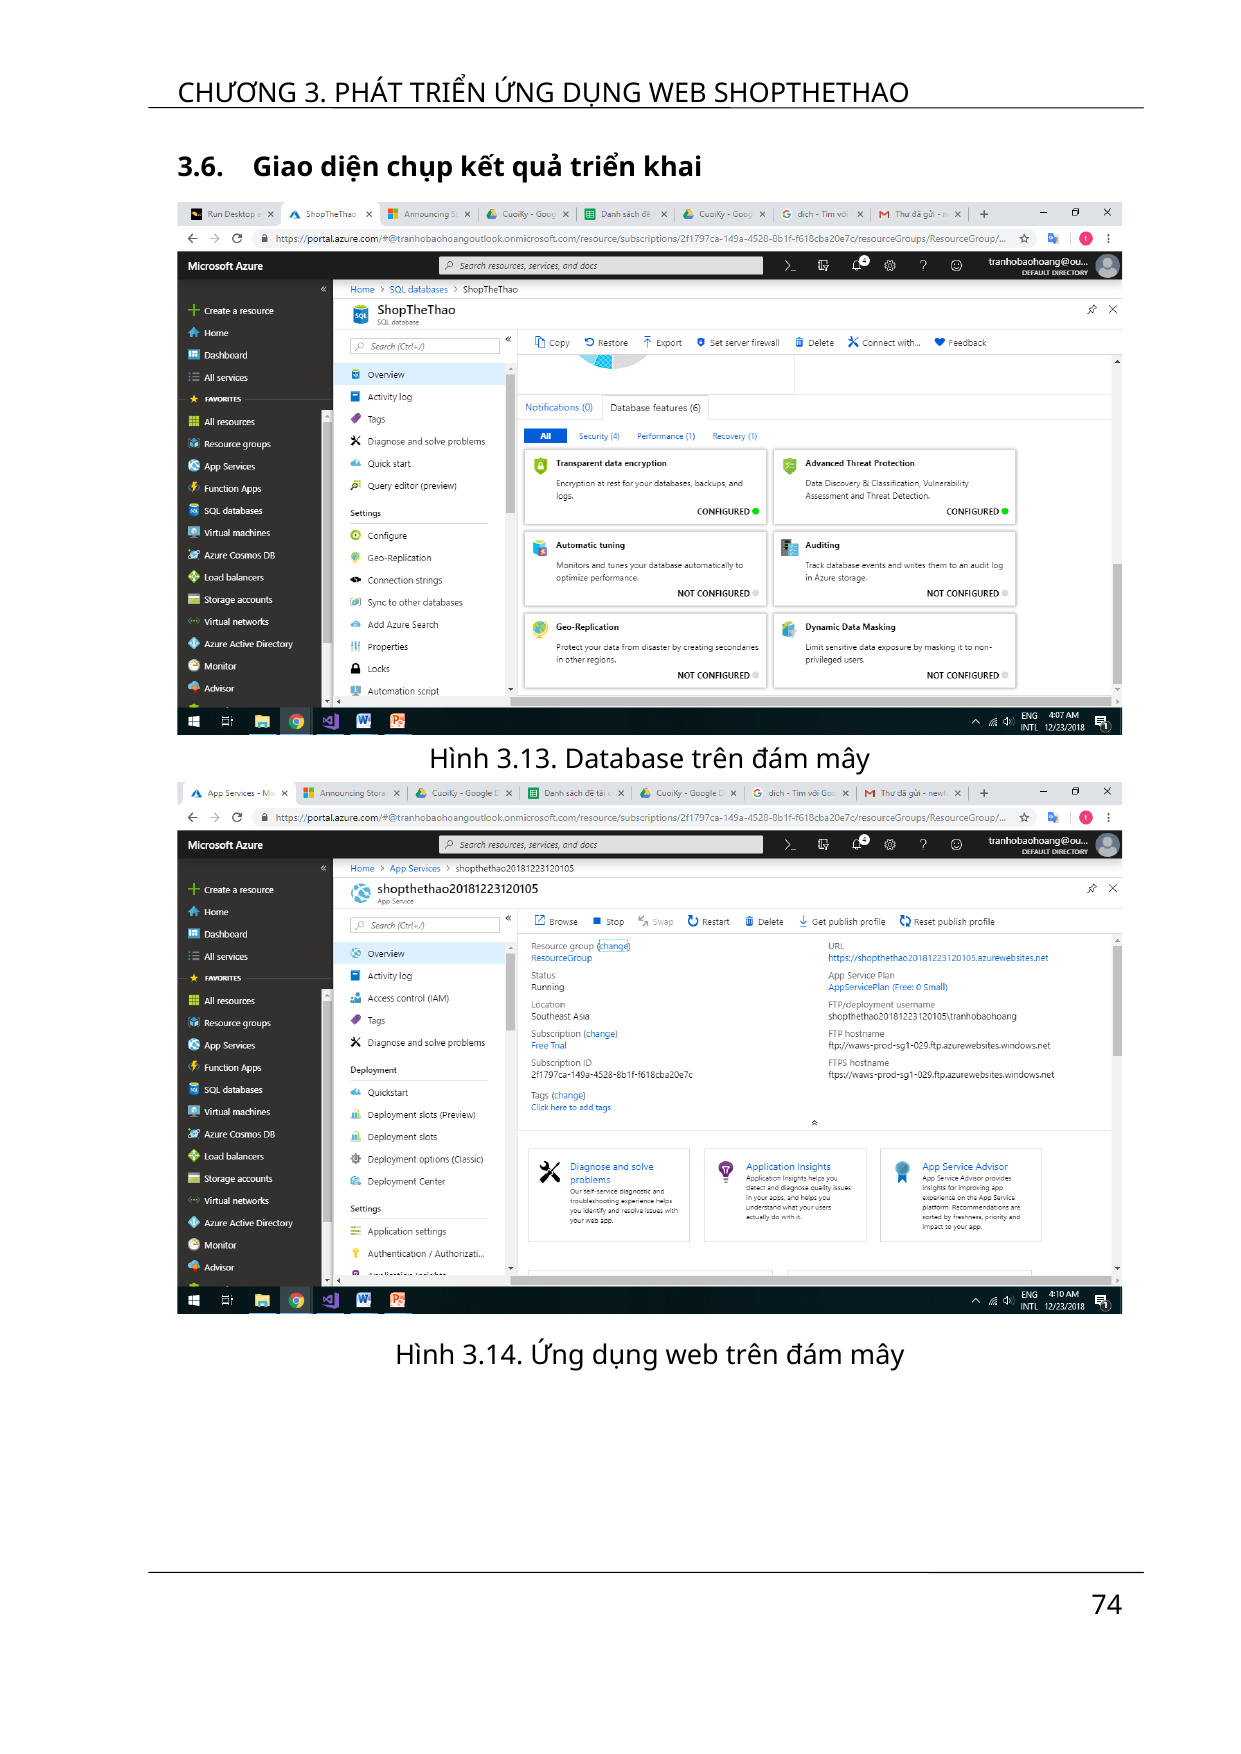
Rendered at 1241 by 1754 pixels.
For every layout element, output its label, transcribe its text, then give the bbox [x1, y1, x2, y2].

list Hình 3.14. Ứng dụng web trên đám mây [177, 1336, 1122, 1372]
picture [177, 782, 1123, 1314]
picture [177, 202, 1123, 735]
text Hình 3.13. Database trên đám mây [177, 735, 1122, 782]
subtitle Giao diện chụp kết quả triển khai [177, 148, 1122, 184]
